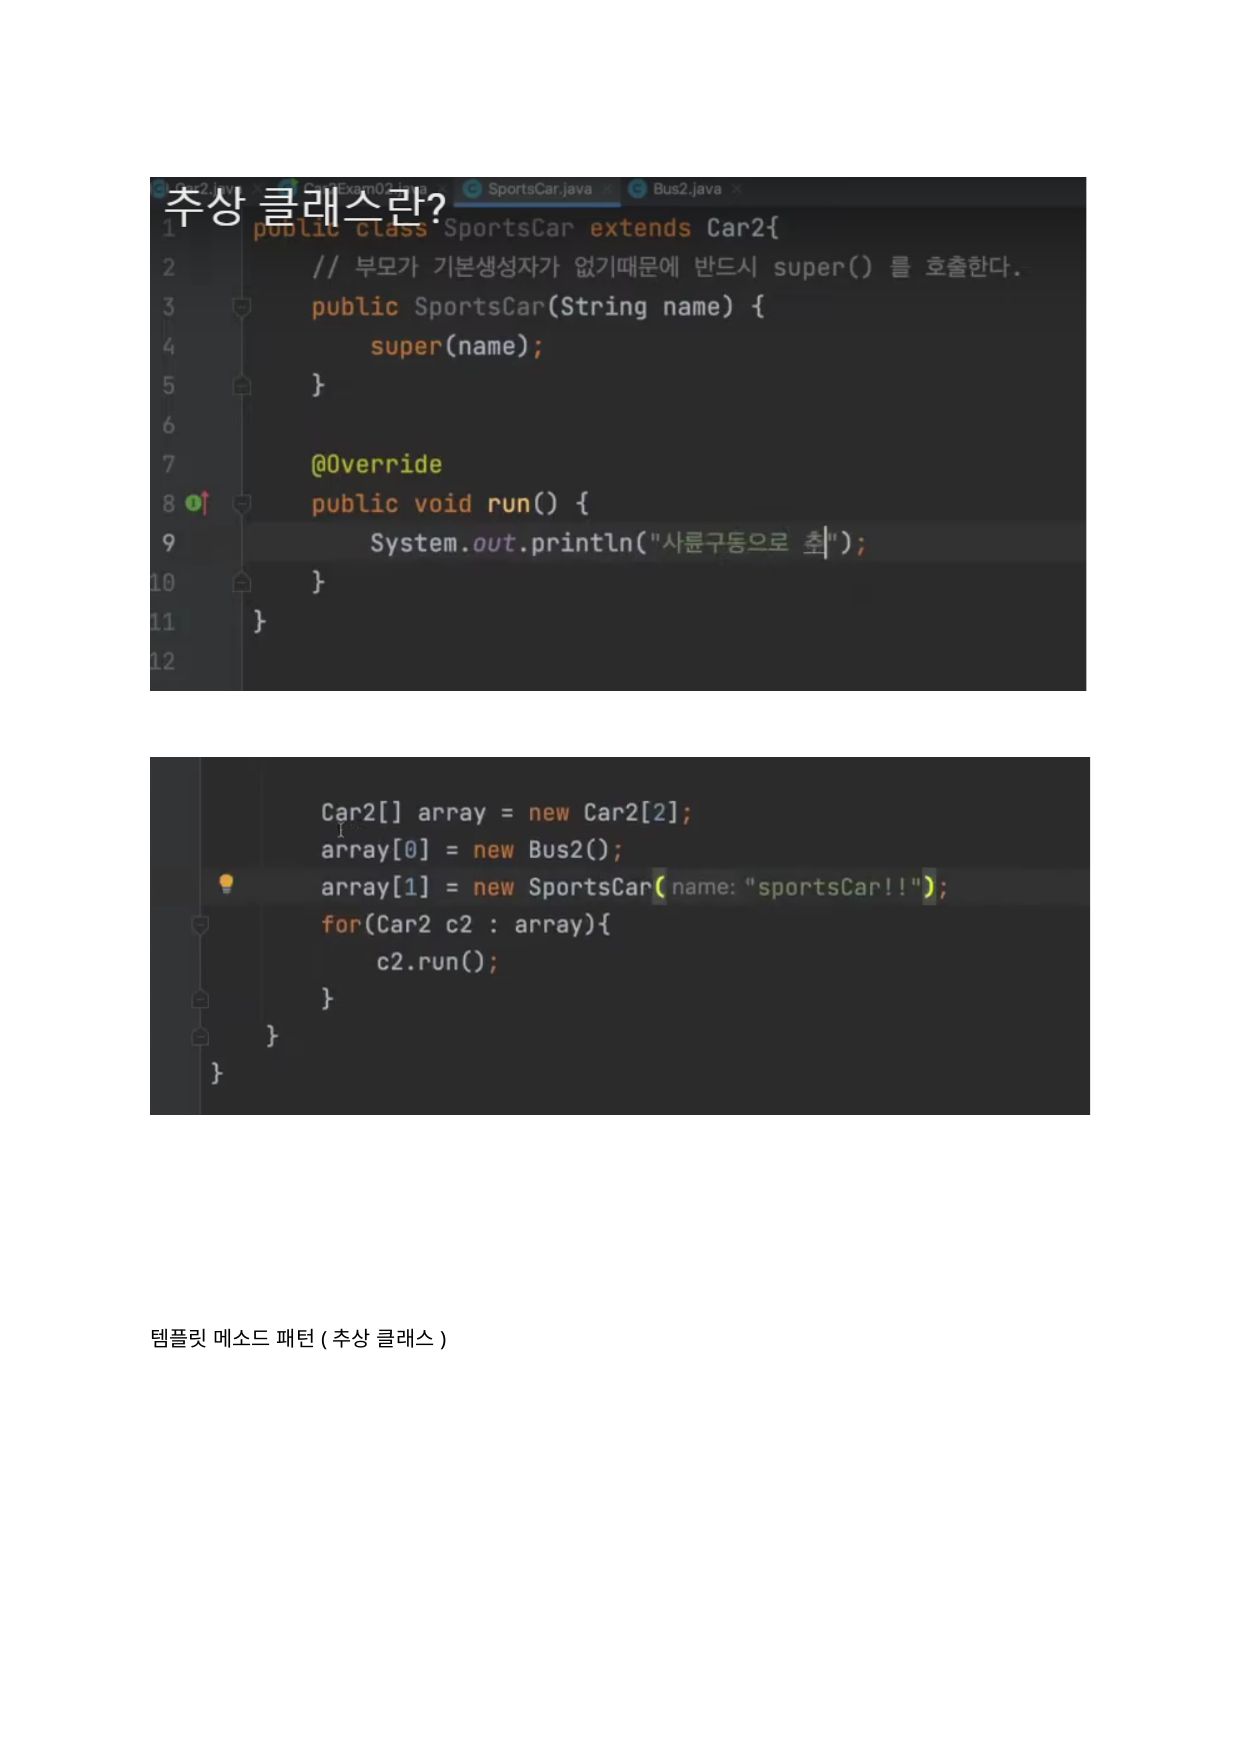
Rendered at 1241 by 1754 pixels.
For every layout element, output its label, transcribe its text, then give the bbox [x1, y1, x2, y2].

text 템플릿 메소드 패턴 ( 추상 클래스 ) [150, 1322, 1090, 1353]
picture [150, 177, 1087, 691]
picture [150, 757, 1091, 1115]
